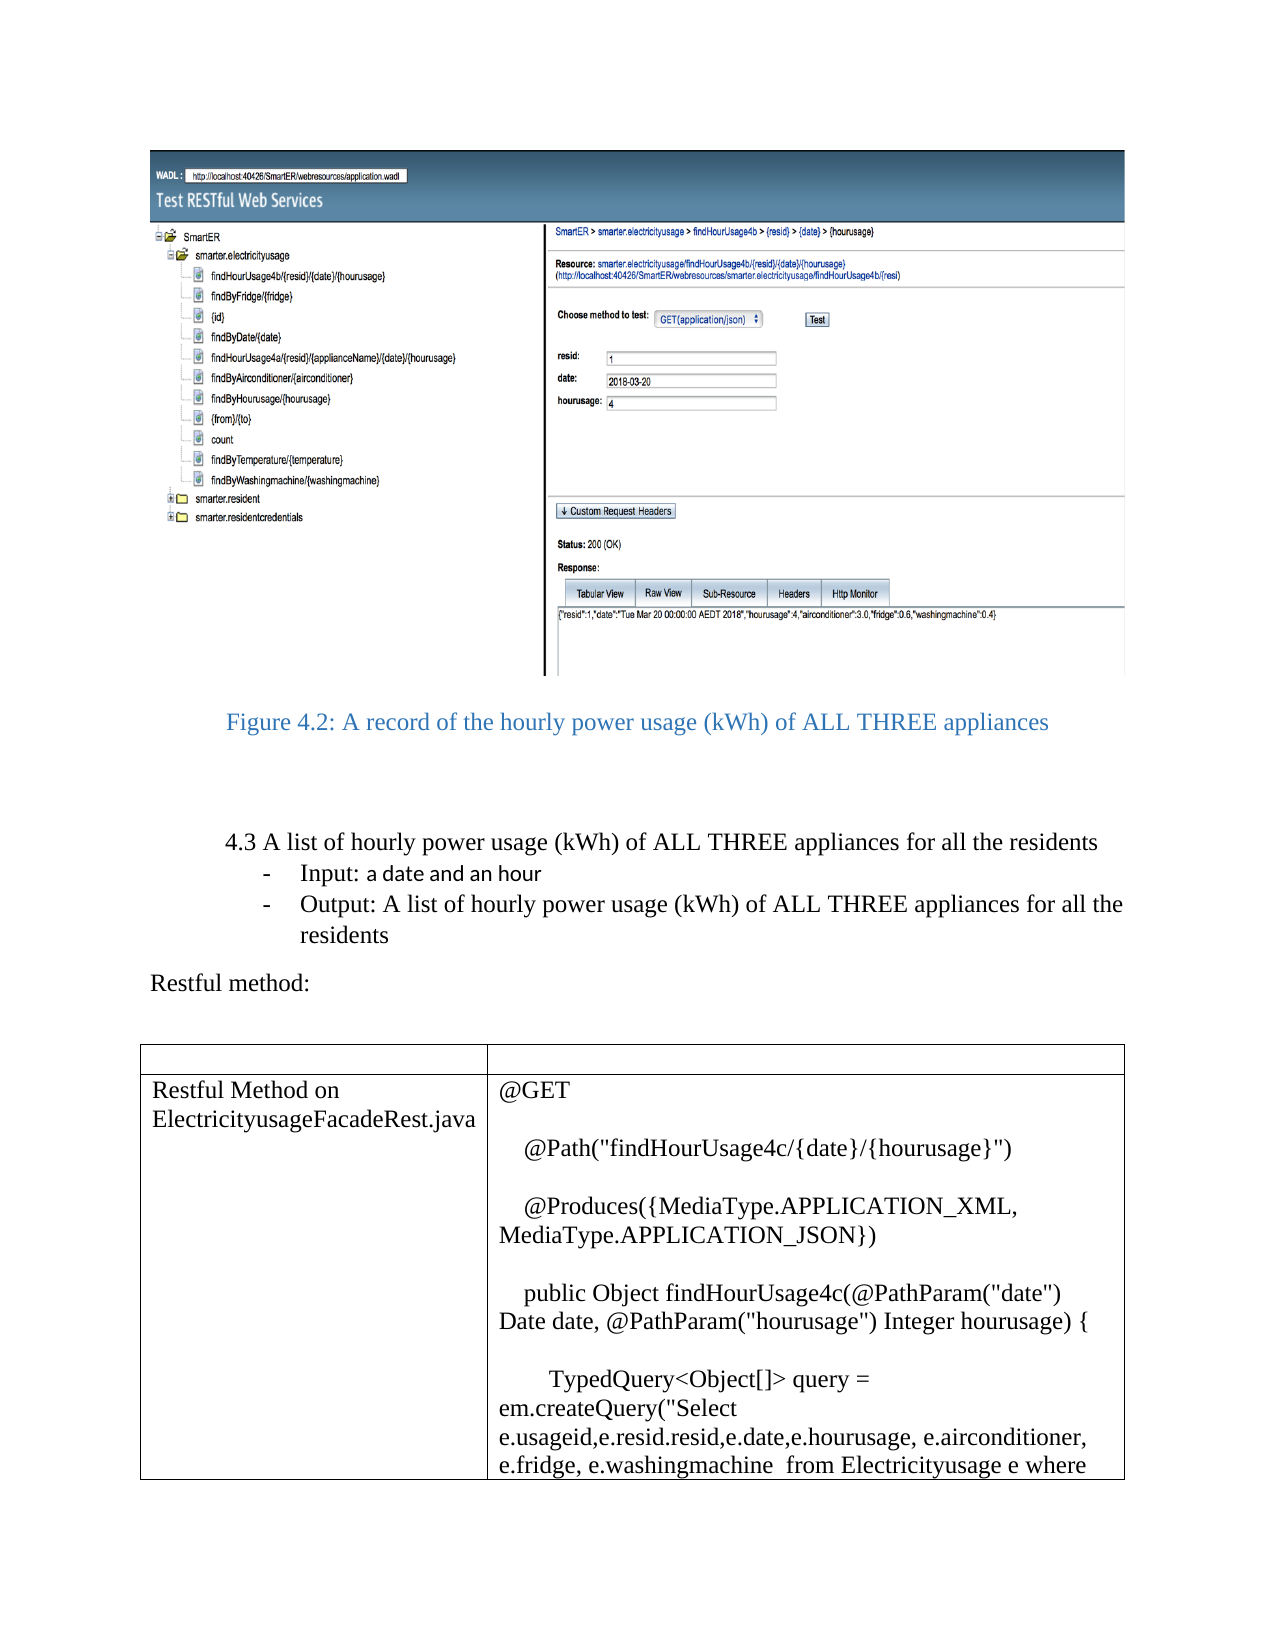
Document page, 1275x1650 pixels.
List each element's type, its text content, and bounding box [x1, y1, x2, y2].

picture [150, 150, 1125, 676]
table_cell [488, 1075, 1124, 1479]
list A list of hourly power usage (kWh) of ALL THREE appliances for all the residents [225, 827, 1125, 856]
table_header [141, 1045, 487, 1074]
text Restful method: [150, 968, 1125, 997]
list Output: A list of hourly power usage (kWh) of ALL THREE appliances for all the residents [262, 889, 1125, 949]
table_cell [141, 1075, 487, 1479]
table_header [488, 1045, 1124, 1074]
list Input: a date and an hour [262, 858, 1125, 887]
text Figure 4.2: A record of the hourly power usage (kWh) of ALL THREE appliances [150, 707, 1125, 736]
